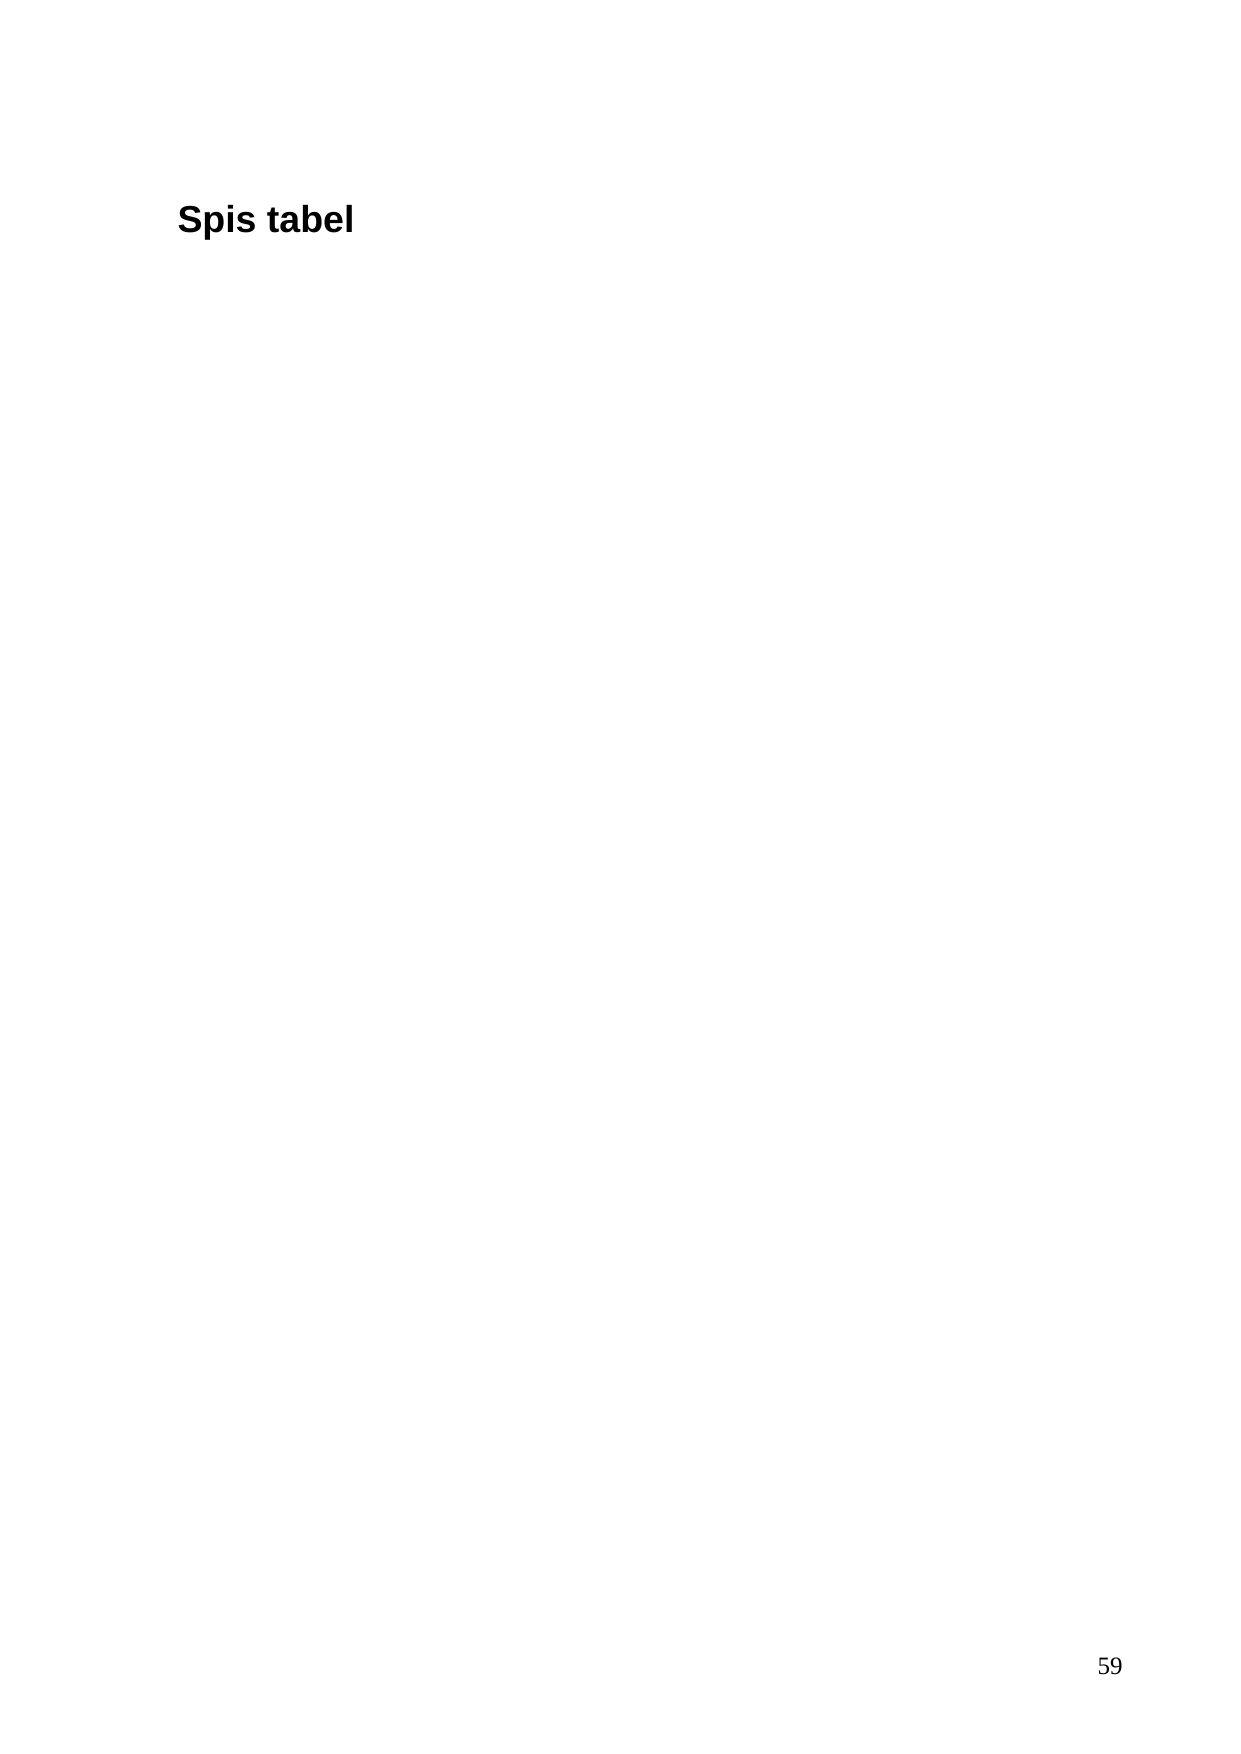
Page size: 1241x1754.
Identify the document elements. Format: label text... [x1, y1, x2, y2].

subtitle Spis tabel [177, 198, 1122, 241]
